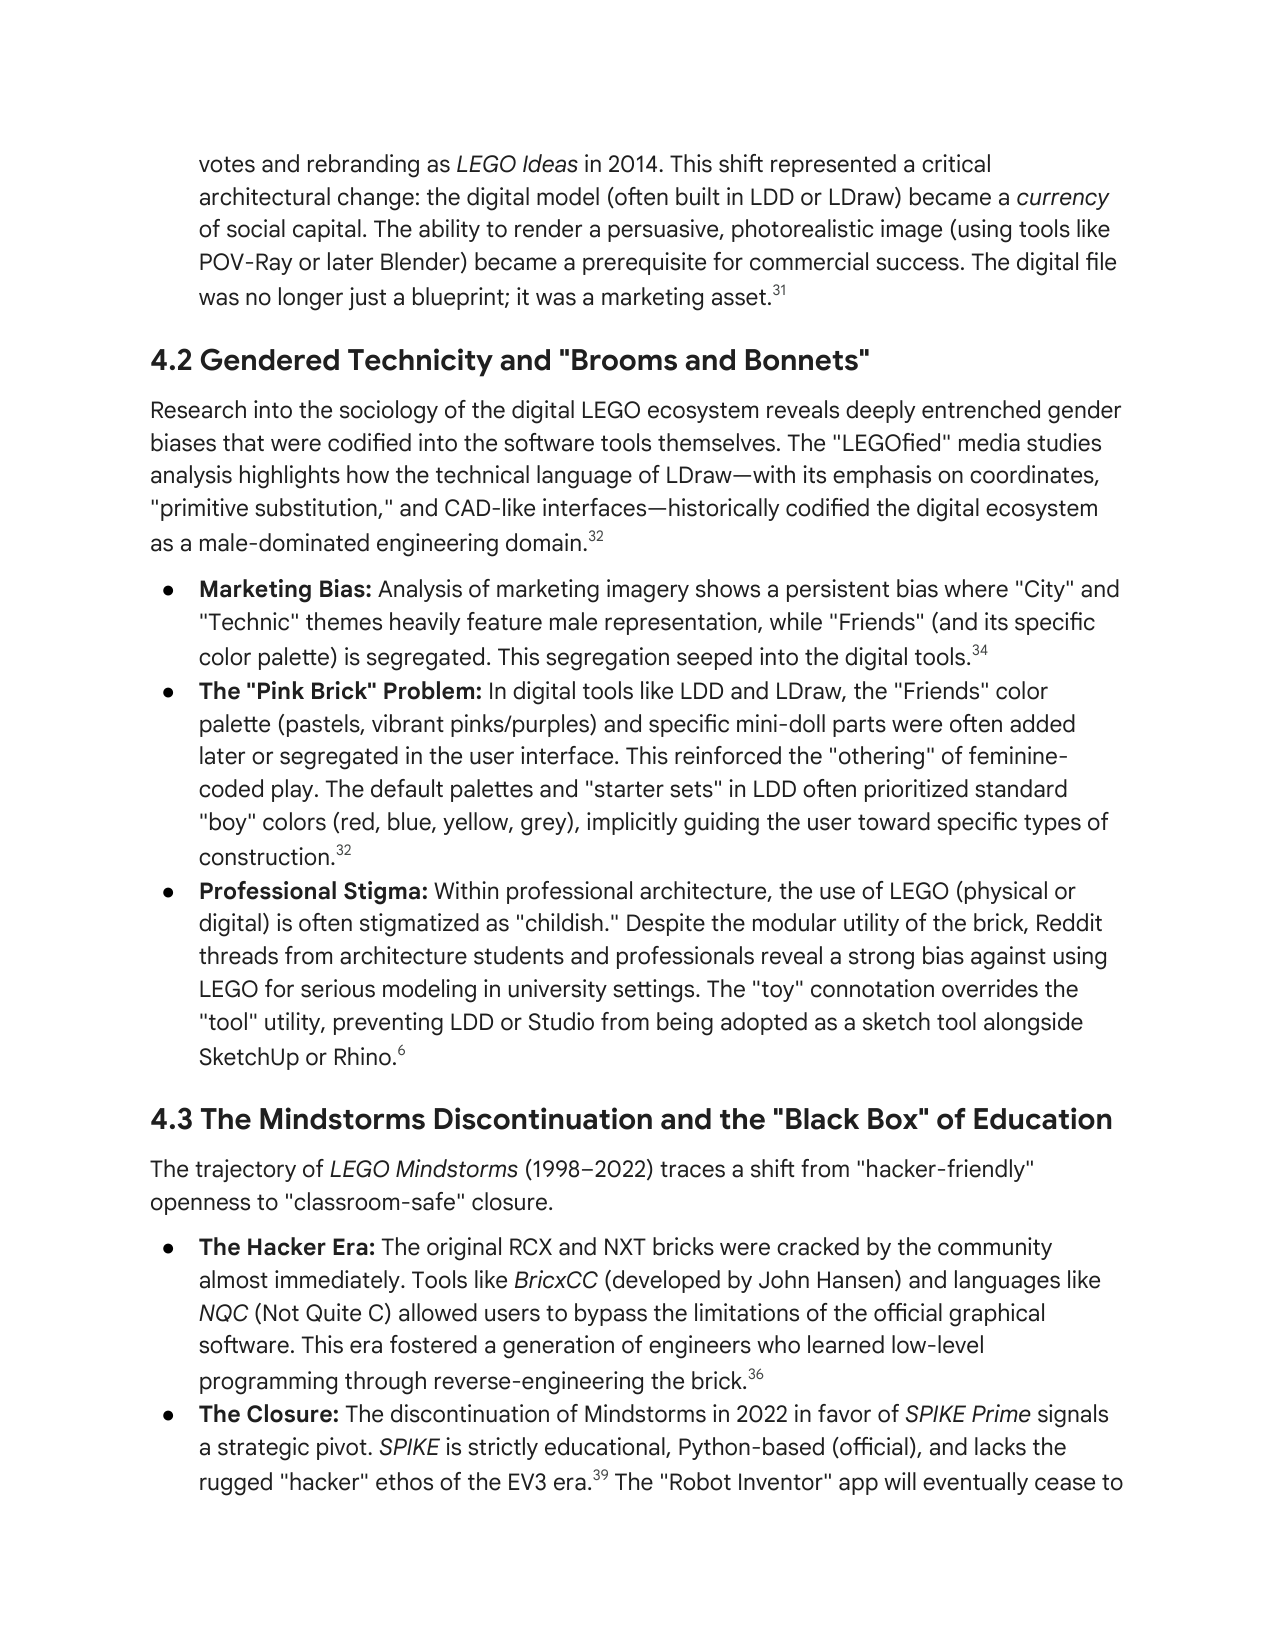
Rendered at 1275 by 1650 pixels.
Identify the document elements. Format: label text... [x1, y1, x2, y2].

list The "Pink Brick" Problem: In digital tools like LDD and LDraw, the "Friends" color palette (pastels, vibrant pinks/purples) and specific mini-doll parts were often added later or segregated in the user interface. This reinforced the "othering" of feminine-coded play. The default palettes and "starter sets" in LDD often prioritized standard "boy" colors (red, blue, yellow, grey), implicitly guiding the user toward specific types of construction.32 [161, 677, 1125, 872]
list The Hacker Era: The original RCX and NXT bricks were cracked by the community almost immediately. Tools like BricxCC (developed by John Hansen) and languages like NQC (Not Quite C) allowed users to bypass the limitations of the official graphical software. This era fostered a generation of engineers who learned low-level programming through reverse-engineering the brick.36 [161, 1234, 1125, 1396]
subtitle 4.2 Gendered Technicity and "Brooms and Bonnets" [150, 342, 1125, 378]
text Research into the sociology of the digital LEGO ecosystem reveals deeply entrenched gender biases that were codified into the software tools themselves. The "LEGOfied" media studies analysis highlights how the technical language of LDraw—with its emphasis on coordinates, "primitive substitution," and CAD-like interfaces—historically codified the digital ecosystem as a male-dominated engineering domain.32 [150, 396, 1125, 559]
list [161, 150, 1125, 313]
text The trajectory of LEGO Mindstorms (1998–2022) traces a shift from "hacker-friendly" openness to "classroom-safe" closure. [150, 1156, 1125, 1217]
list Professional Stigma: Within professional architecture, the use of LEGO (physical or digital) is often stigmatized as "childish." Despite the modular utility of the brick, Reddit threads from architecture students and professionals reveal a strong bias against using LEGO for serious modeling in university settings. The "toy" connotation overrides the "tool" utility, preventing LDD or Studio from being adopted as a sketch tool alongside SketchUp or Rhino.6 [161, 877, 1125, 1072]
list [161, 1401, 1125, 1498]
subtitle 4.3 The Mindstorms Discontinuation and the "Black Box" of Education [150, 1102, 1125, 1138]
list Marketing Bias: Analysis of marketing imagery shows a persistent bias where "City" and "Technic" themes heavily feature male representation, while "Friends" (and its specific color palette) is segregated. This segregation seeped into the digital tools.34 [161, 576, 1125, 673]
